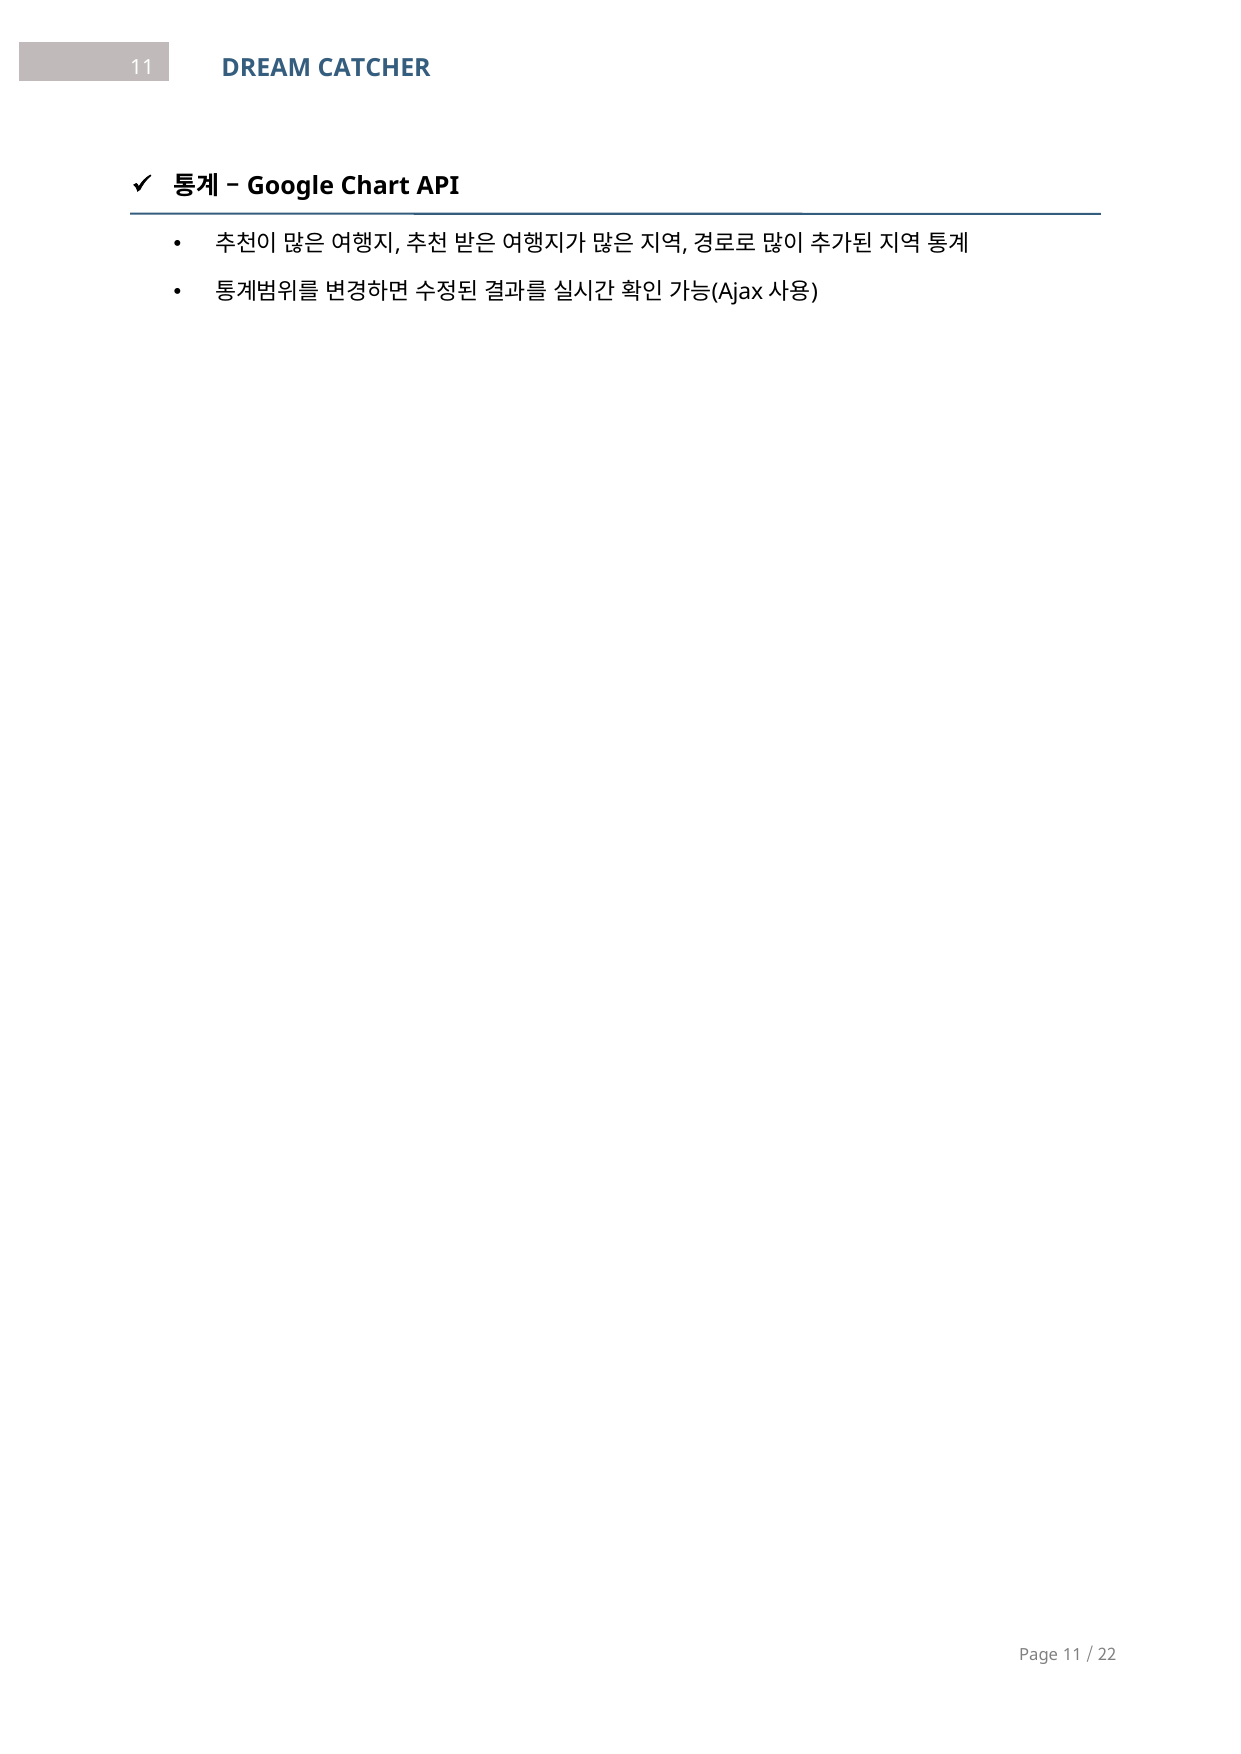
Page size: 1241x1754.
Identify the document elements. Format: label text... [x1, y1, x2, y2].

table_cell 추천이 많은 여행지, 추천 받은 여행지가 많은 지역, 경로로 많이 추가된 지역 통계 통계범위를 변경하면 수정된 결과를 실시간 확인 가능(Ajax 사용) [120, 214, 1120, 367]
table_header 통계 – Google Chart API [120, 155, 1120, 214]
